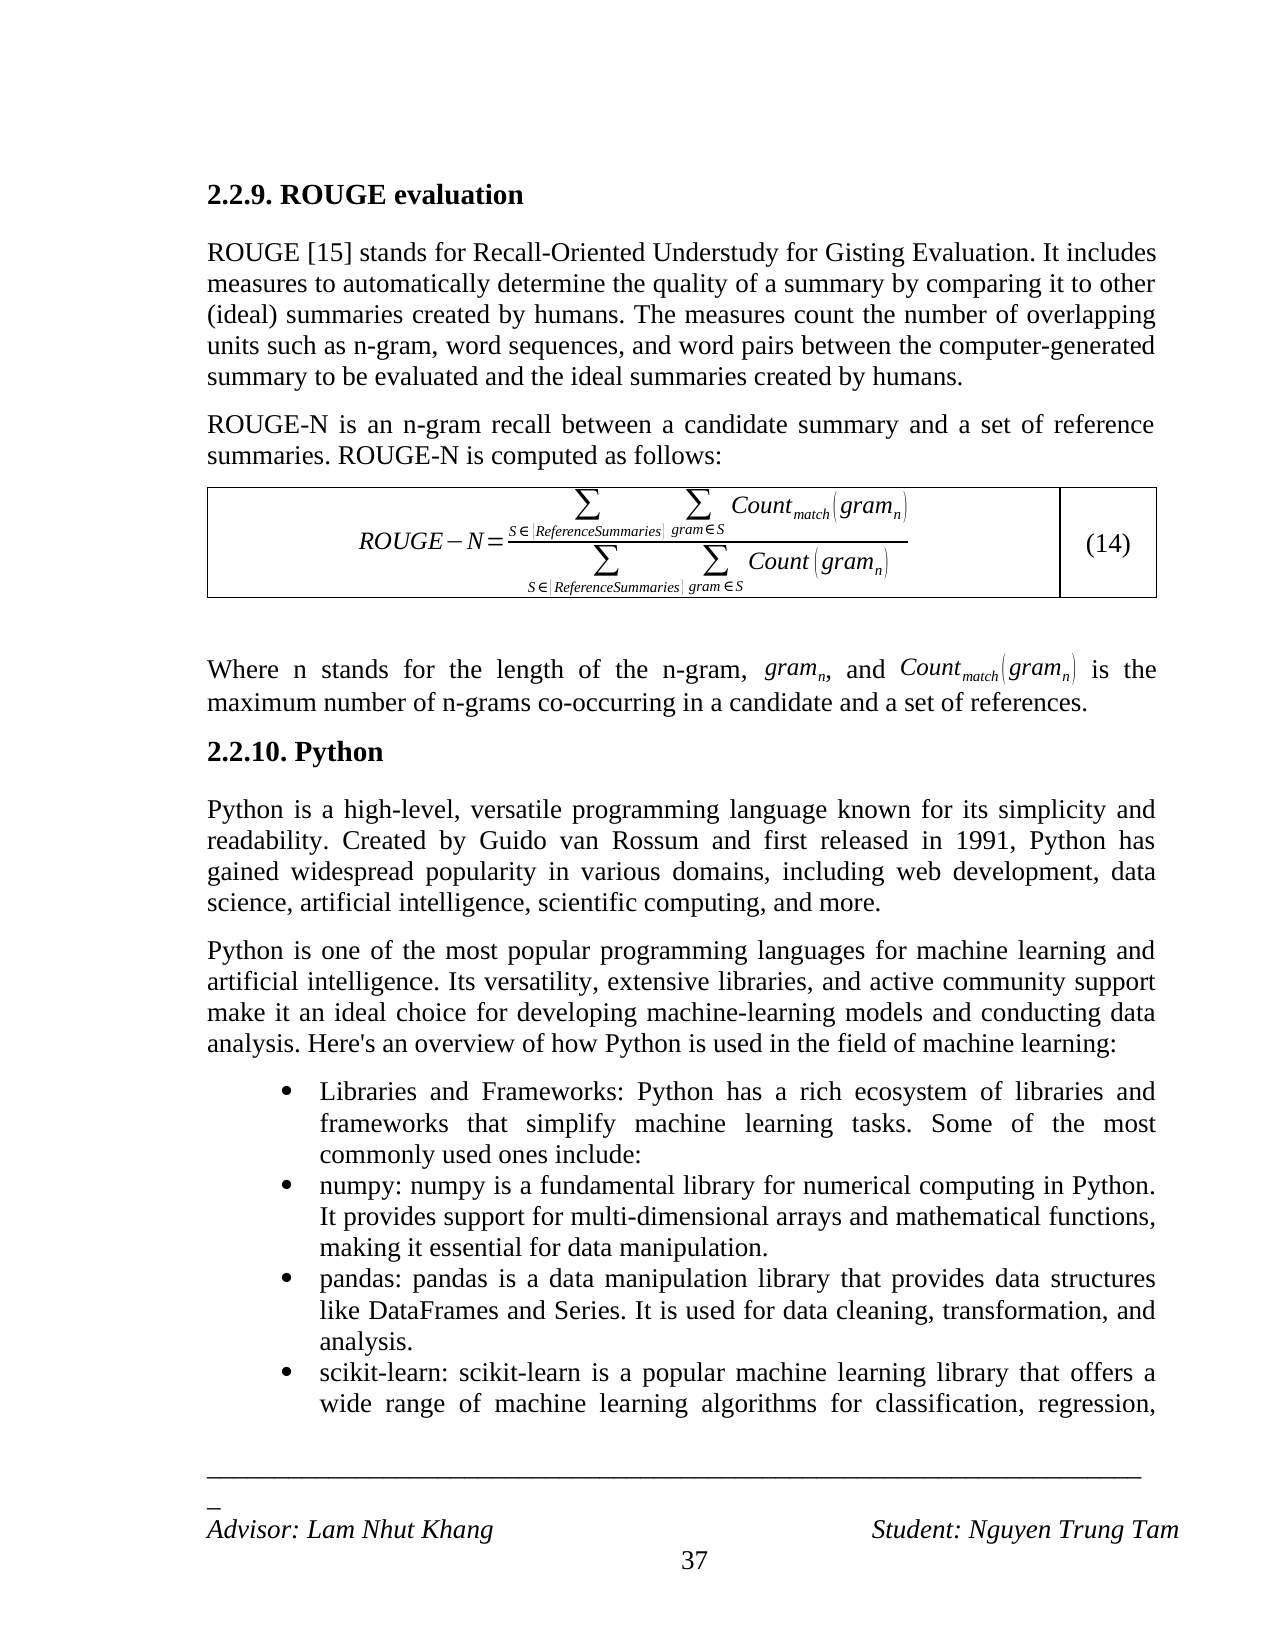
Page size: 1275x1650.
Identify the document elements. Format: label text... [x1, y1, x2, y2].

text ROUGE stands for Recall-Oriented Understudy for Gisting Evaluation. It includes measures to automatically determine the quality of a summary by comparing it to other (ideal) summaries created by humans. The measures count the number of overlapping units such as n-gram, word sequences, and word pairs between the computer-generated summary to be evaluated and the ideal summaries created by humans. [207, 236, 1157, 391]
list numpy: numpy is a fundamental library for numerical computing in Python. It provides support for multi-dimensional arrays and mathematical functions, making it essential for data manipulation. [282, 1169, 1157, 1262]
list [282, 1356, 1157, 1418]
text Python is one of the most popular programming languages for machine learning and artificial intelligence. Its versatility, extensive libraries, and active community support make it an ideal choice for developing machine-learning models and conducting data analysis. Here's an overview of how Python is used in the field of machine learning: [207, 934, 1157, 1059]
table_header [208, 488, 1059, 597]
list Libraries and Frameworks: Python has a rich ecosystem of libraries and frameworks that simplify machine learning tasks. Some of the most commonly used ones include: [282, 1075, 1157, 1169]
subtitle ROUGE evaluation [207, 177, 1157, 211]
table_header (14) [1061, 488, 1156, 597]
text Python is a high-level, versatile programming language known for its simplicity and readability. Created by Guido van Rossum and first released in 1991, Python has gained widespread popularity in various domains, including web development, data science, artificial intelligence, scientific computing, and more. [207, 793, 1157, 917]
text Where n stands for the length of the n-gram, , and is the maximum number of n-grams co-occurring in a candidate and a set of references. [207, 652, 1157, 718]
subtitle Python [207, 734, 1157, 768]
list pandas: pandas is a data manipulation library that provides data structures like DataFrames and Series. It is used for data cleaning, transformation, and analysis. [282, 1262, 1157, 1356]
text ROUGE-N is an n-gram recall between a candidate summary and a set of reference summaries. ROUGE-N is computed as follows: [207, 408, 1157, 470]
